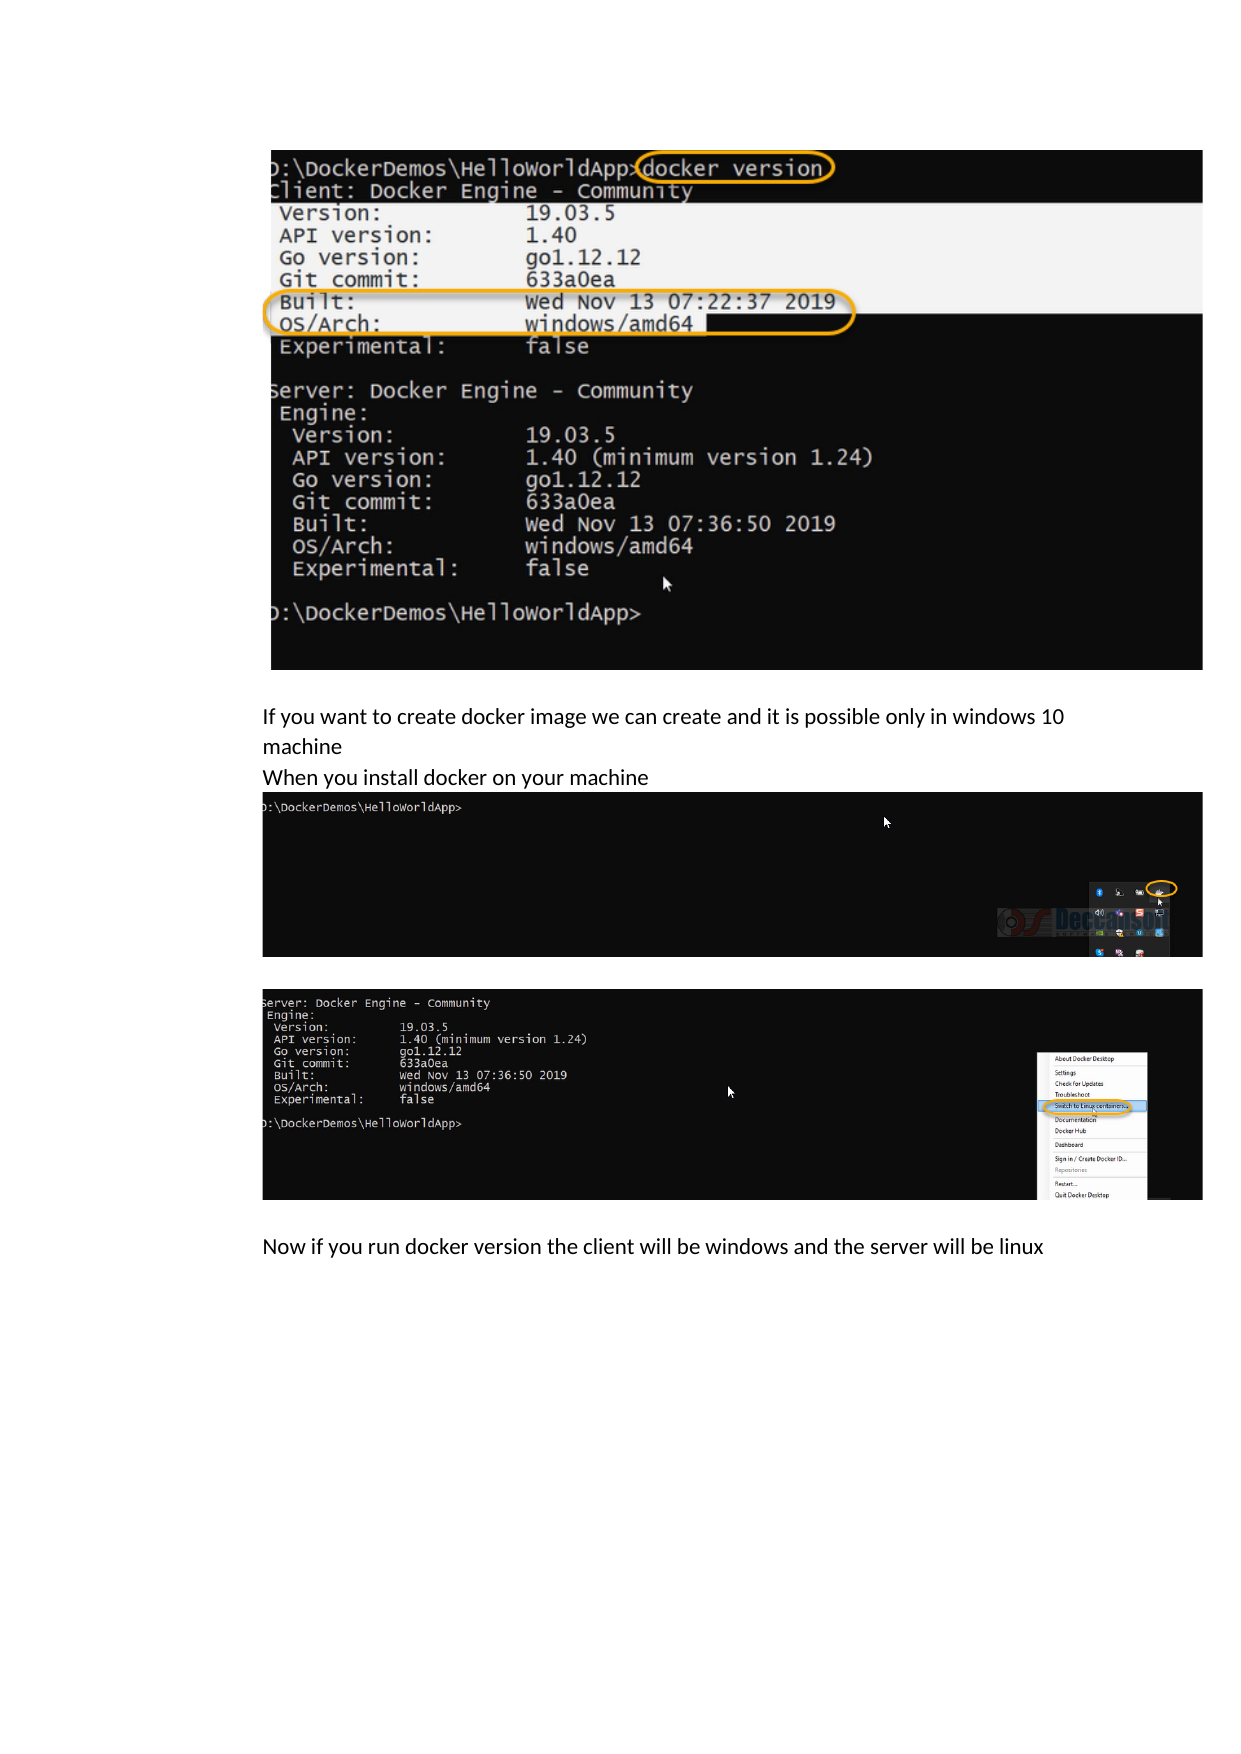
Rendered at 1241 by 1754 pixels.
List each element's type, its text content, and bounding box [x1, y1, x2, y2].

picture [262, 792, 1203, 957]
picture [262, 989, 1203, 1200]
list Now if you run docker version the client will be windows and the server will be linux [262, 1232, 1090, 1260]
list If you want to create docker image we can create and it is possible only in windows 10 machine [262, 702, 1090, 761]
picture [262, 150, 1203, 670]
list When you install docker on your machine [262, 763, 1090, 791]
